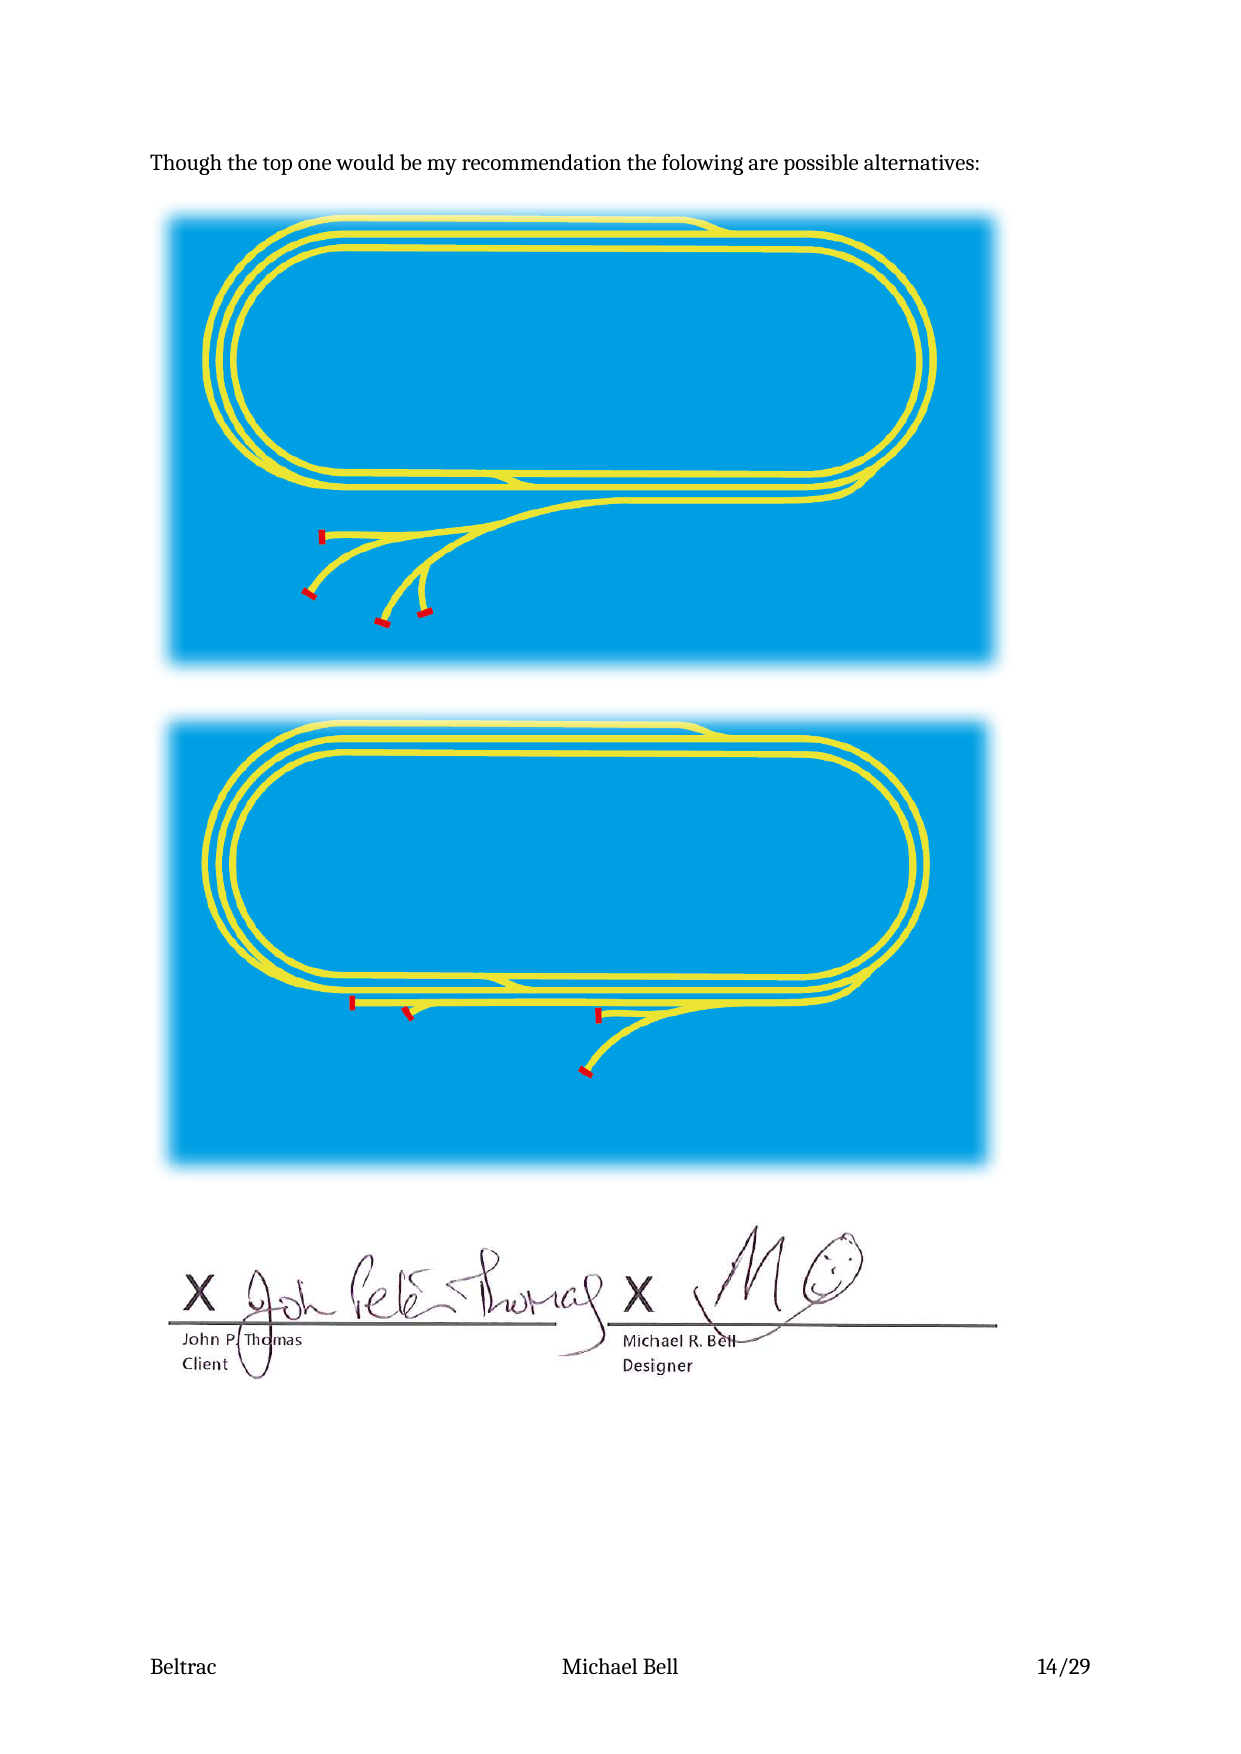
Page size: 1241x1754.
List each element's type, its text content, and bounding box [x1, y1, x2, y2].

picture [150, 1205, 1008, 1416]
picture [202, 733, 929, 1077]
picture [203, 228, 936, 627]
text Though the top one would be my recommendation the folowing are possible alternatives: [150, 150, 1090, 176]
